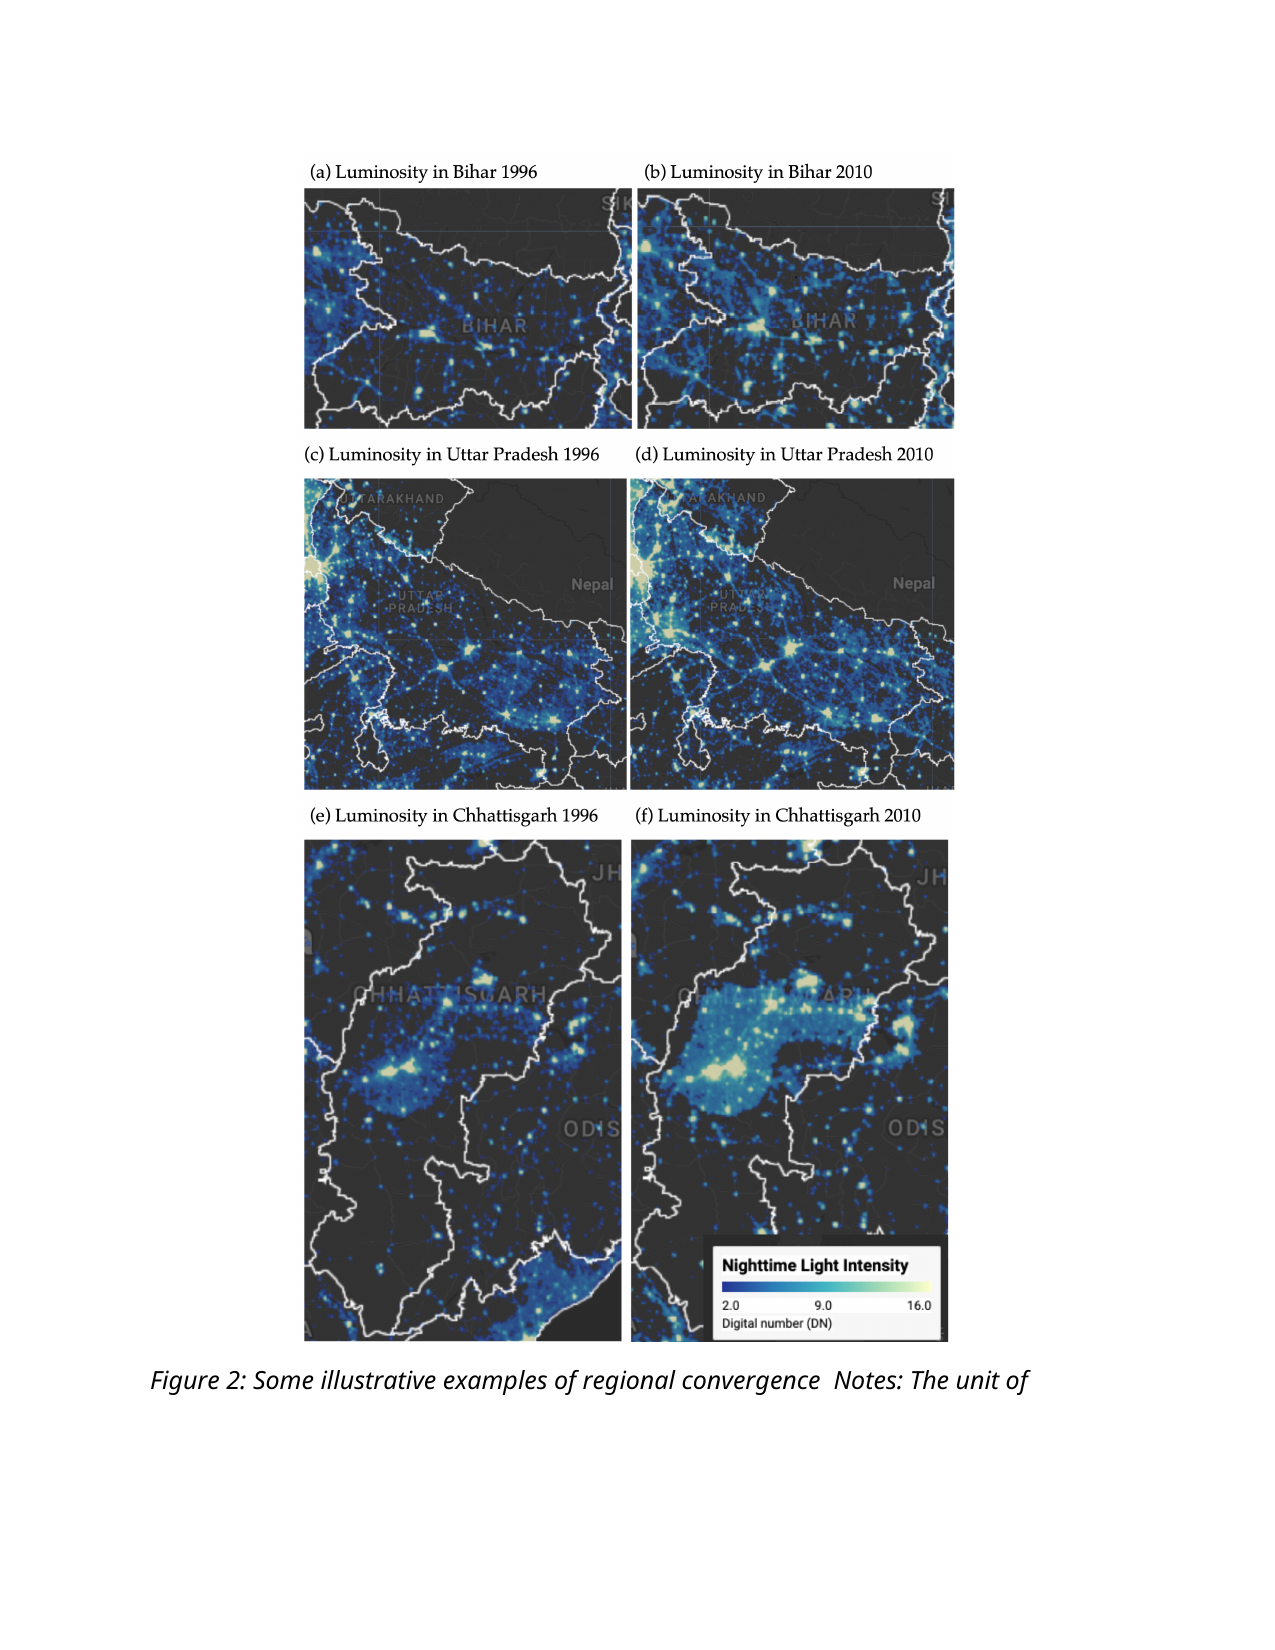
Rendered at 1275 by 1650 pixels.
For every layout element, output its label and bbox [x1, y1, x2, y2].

table_header [139, 150, 1114, 1397]
picture [298, 153, 955, 1342]
